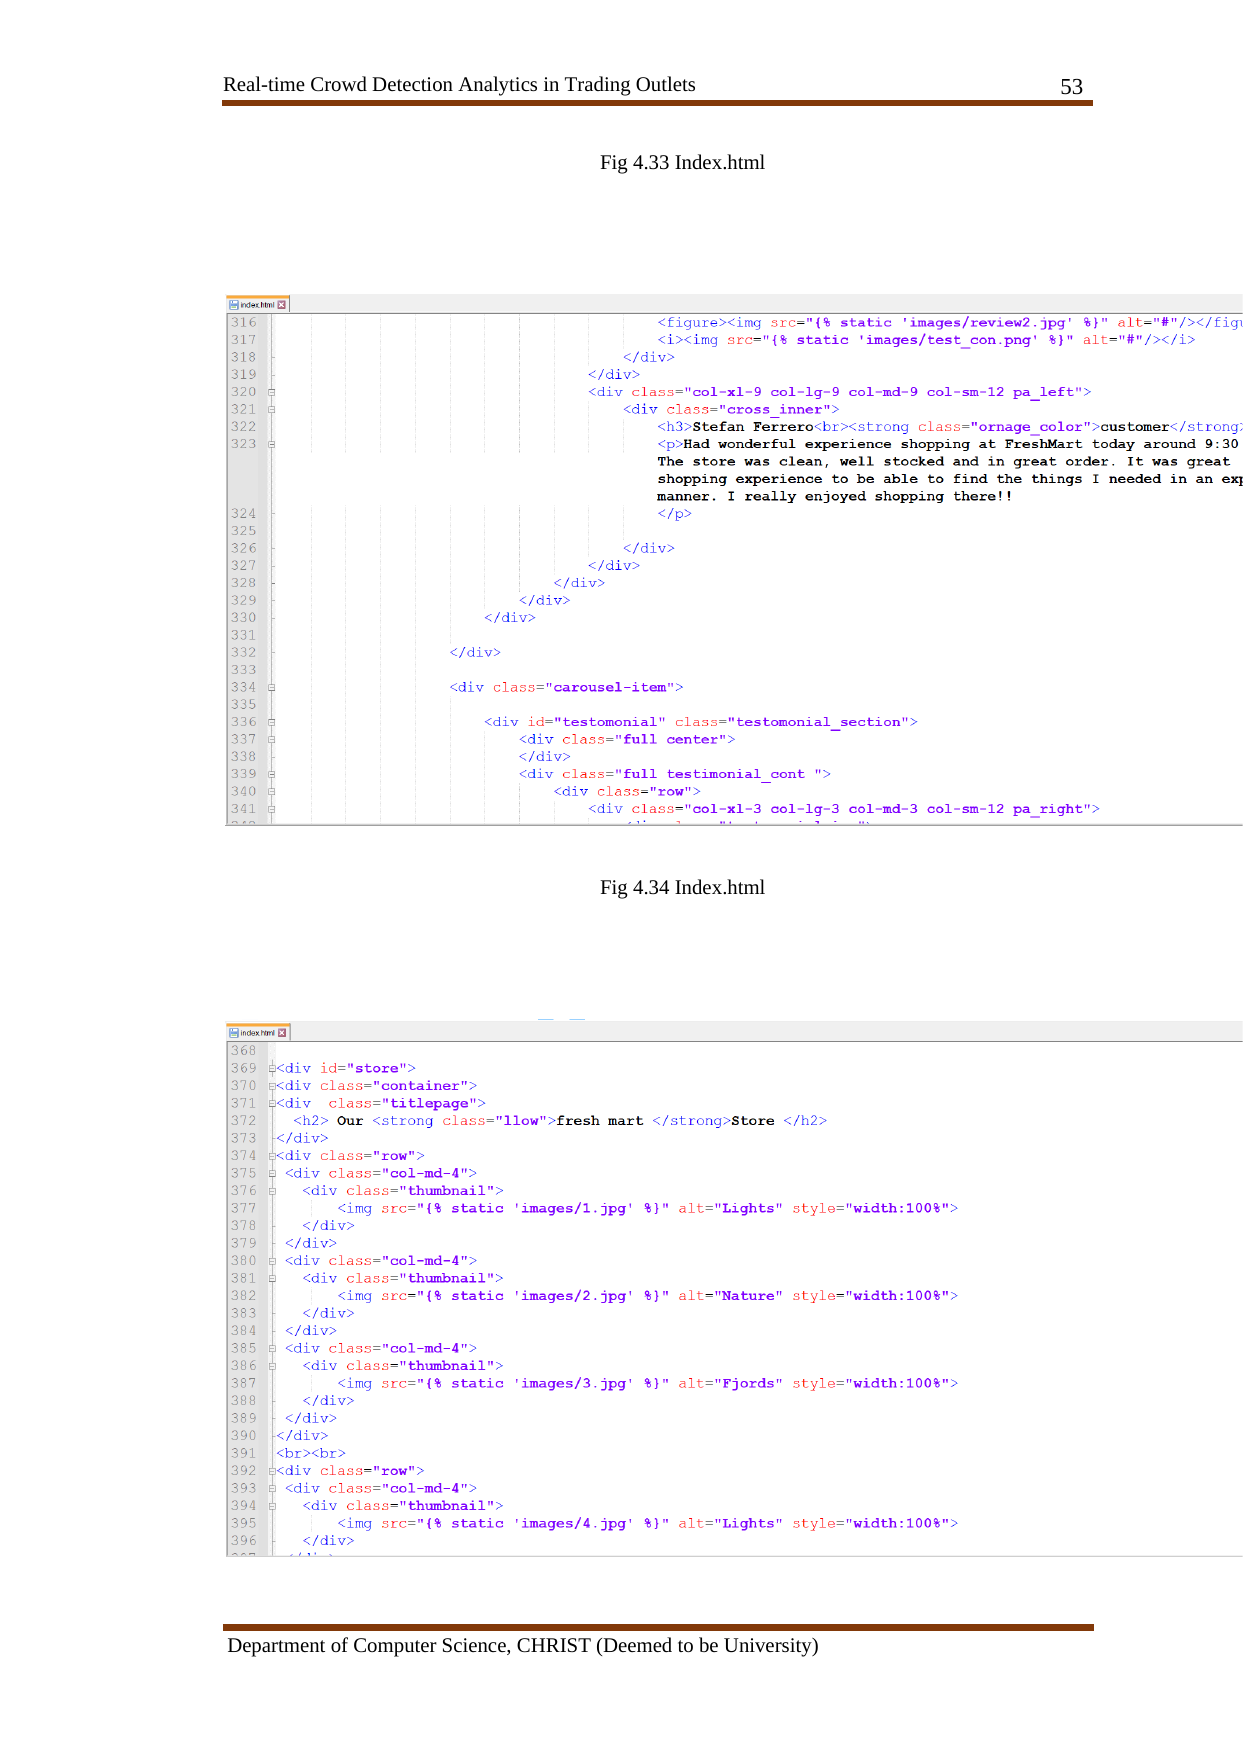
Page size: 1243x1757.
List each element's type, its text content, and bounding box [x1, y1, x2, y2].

picture [225, 294, 1243, 826]
text Fig 4.34 Index.html [225, 875, 1093, 899]
text Fig 4.33 Index.html [225, 150, 1093, 174]
picture [225, 1019, 1243, 1557]
